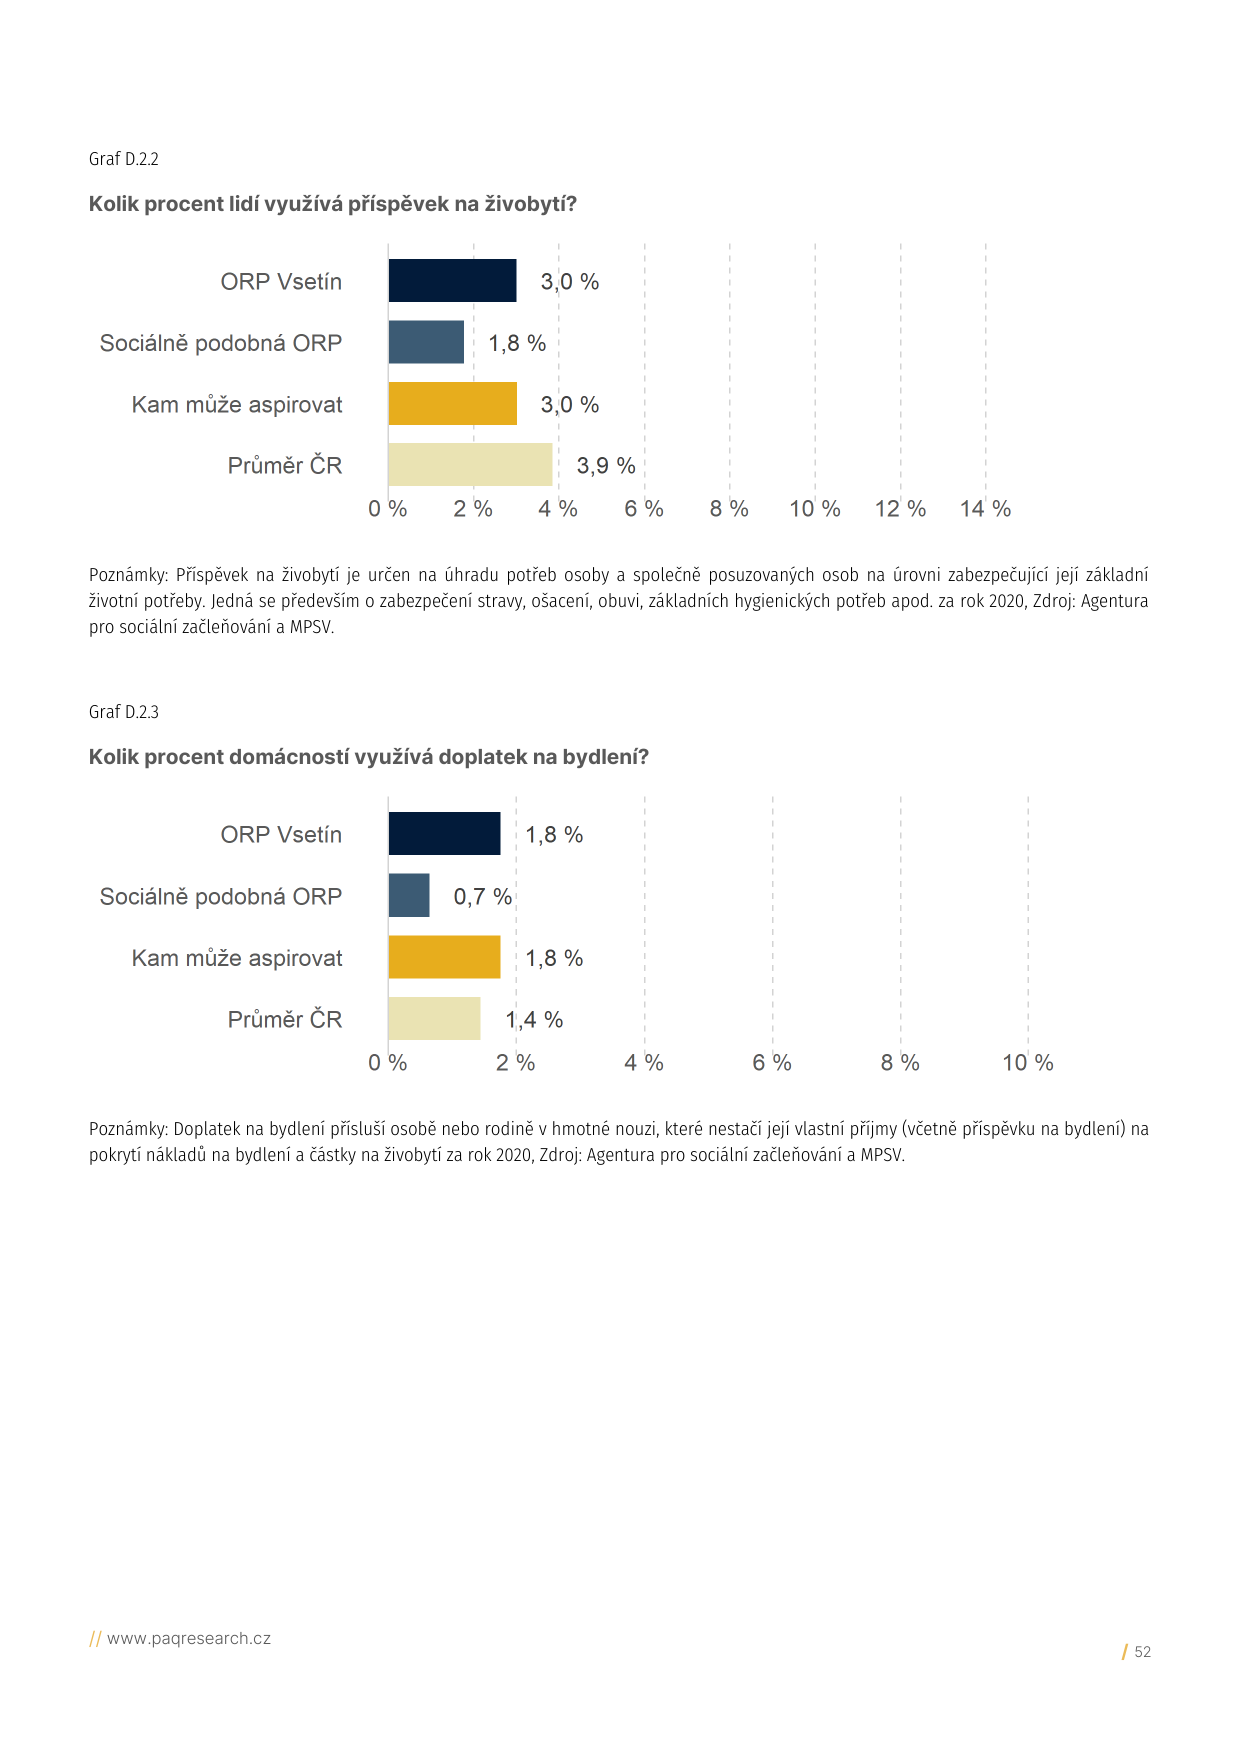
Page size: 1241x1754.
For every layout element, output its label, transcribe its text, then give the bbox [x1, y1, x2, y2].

text Poznámky: Příspěvek na živobytí je určen na úhradu potřeb osoby a společně posuzovaných osob na úrovni zabezpečující její základní životní potřeby. Jedná se především o zabezpečení stravy, ošacení, obuvi, základních hygienických potřeb apod. za rok 2020, Zdroj: Agentura pro sociální začleňování a MPSV. [89, 564, 1152, 638]
picture [88, 769, 1139, 1102]
picture [88, 216, 1139, 548]
text Kolik procent lidí využívá příspěvek na živobytí? [89, 186, 1152, 216]
text Poznámky: Doplatek na bydlení přísluší osobě nebo rodině v hmotné nouzi, které nestačí její vlastní příjmy (včetně příspěvku na bydlení) na pokrytí nákladů na bydlení a částky na živobytí za rok 2020, Zdroj: Agentura pro sociální začleňování a MPSV. [89, 1118, 1152, 1166]
text Kolik procent domácností využívá doplatek na bydlení? [89, 739, 1152, 770]
text Graf D.2.2 [89, 148, 1152, 170]
text Graf D.2.3 [89, 701, 1152, 724]
